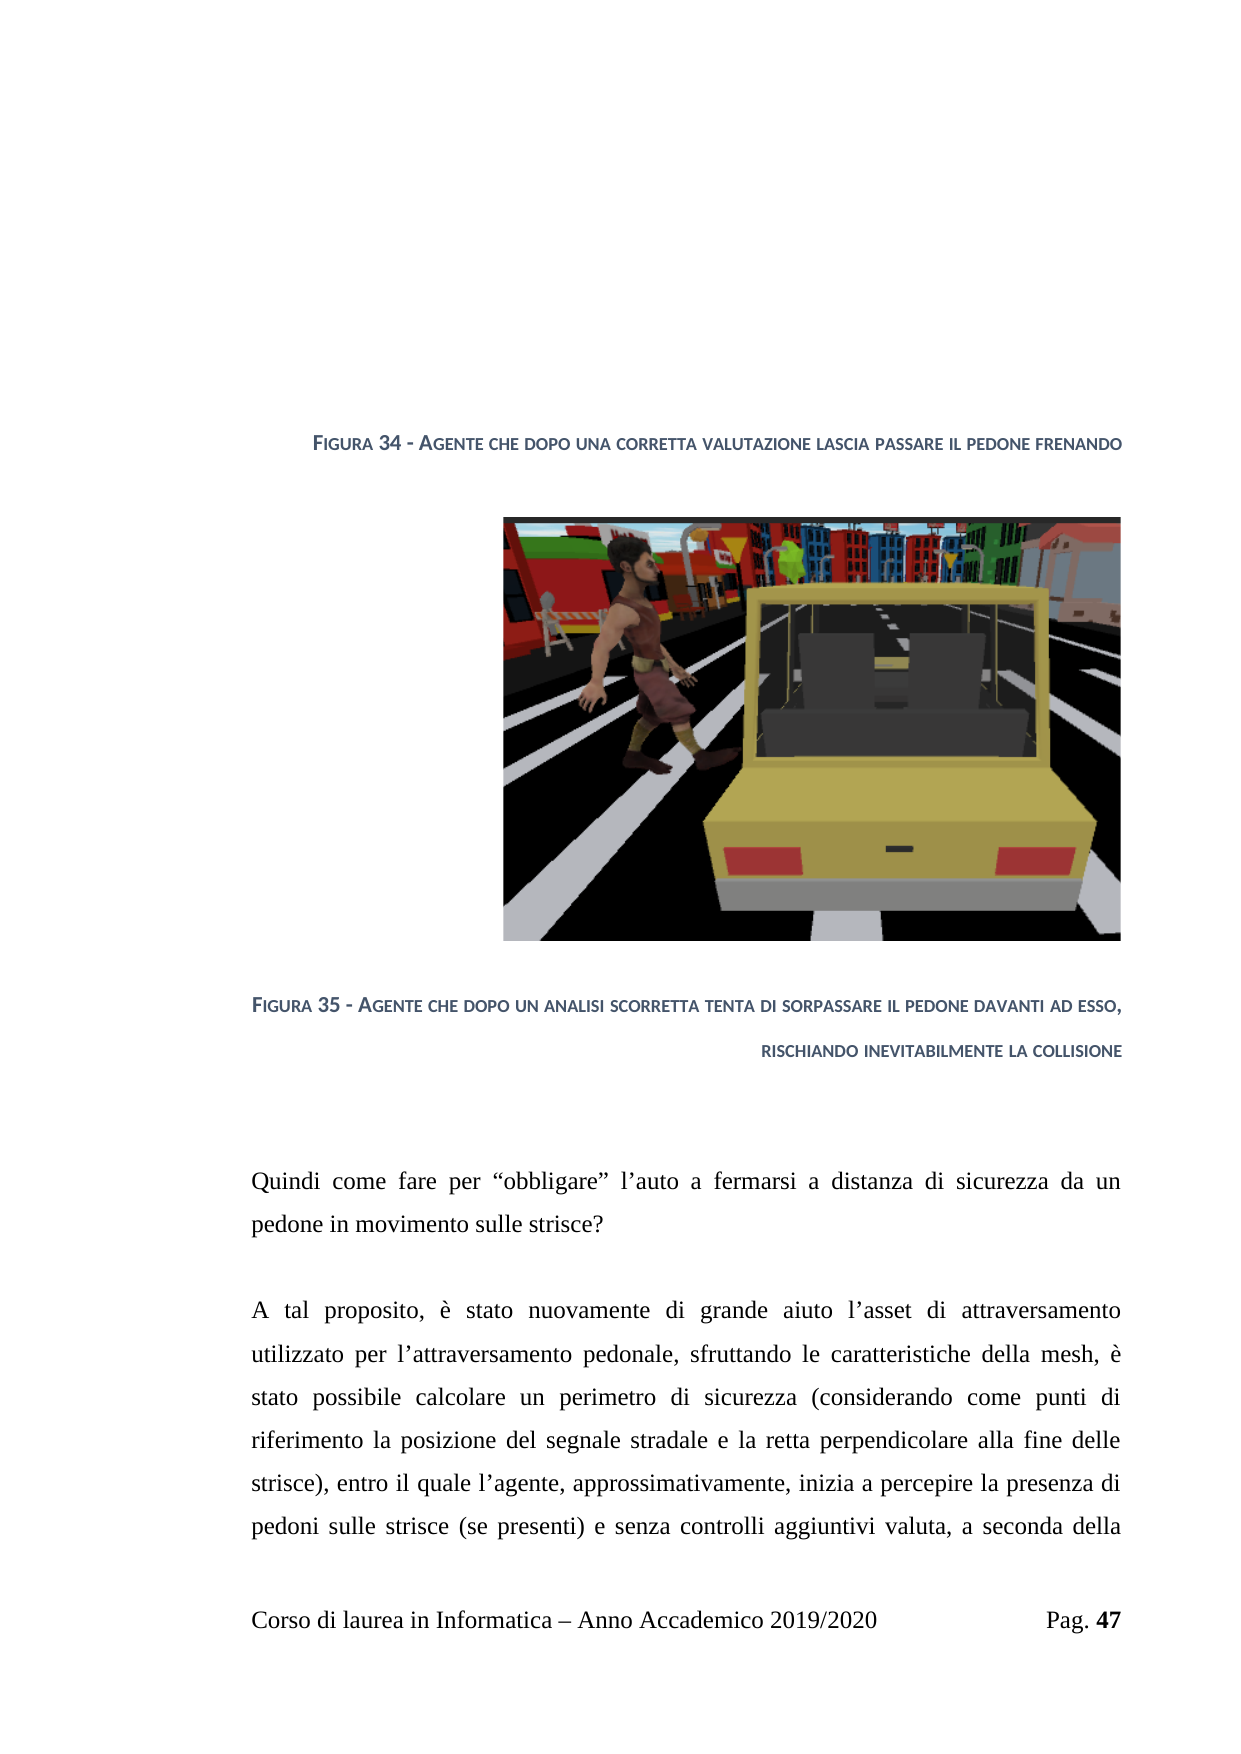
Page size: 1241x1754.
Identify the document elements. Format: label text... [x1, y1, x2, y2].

text Figura 34 - Agente che dopo una corretta valutazione lascia passare il pedone frenando [266, 428, 1122, 456]
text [251, 1296, 1122, 1540]
text rischiando inevitabilmente la collisione [118, 1035, 1122, 1063]
text Figura 35 - Agente che dopo un analisi scorretta tenta di sorpassare il pedone davanti ad esso, [118, 991, 1122, 1019]
text Quindi come fare per “obbligare” l’auto a fermarsi a distanza di sicurezza da un pedone in movimento sulle strisce? [251, 1166, 1122, 1238]
picture [501, 517, 1120, 939]
